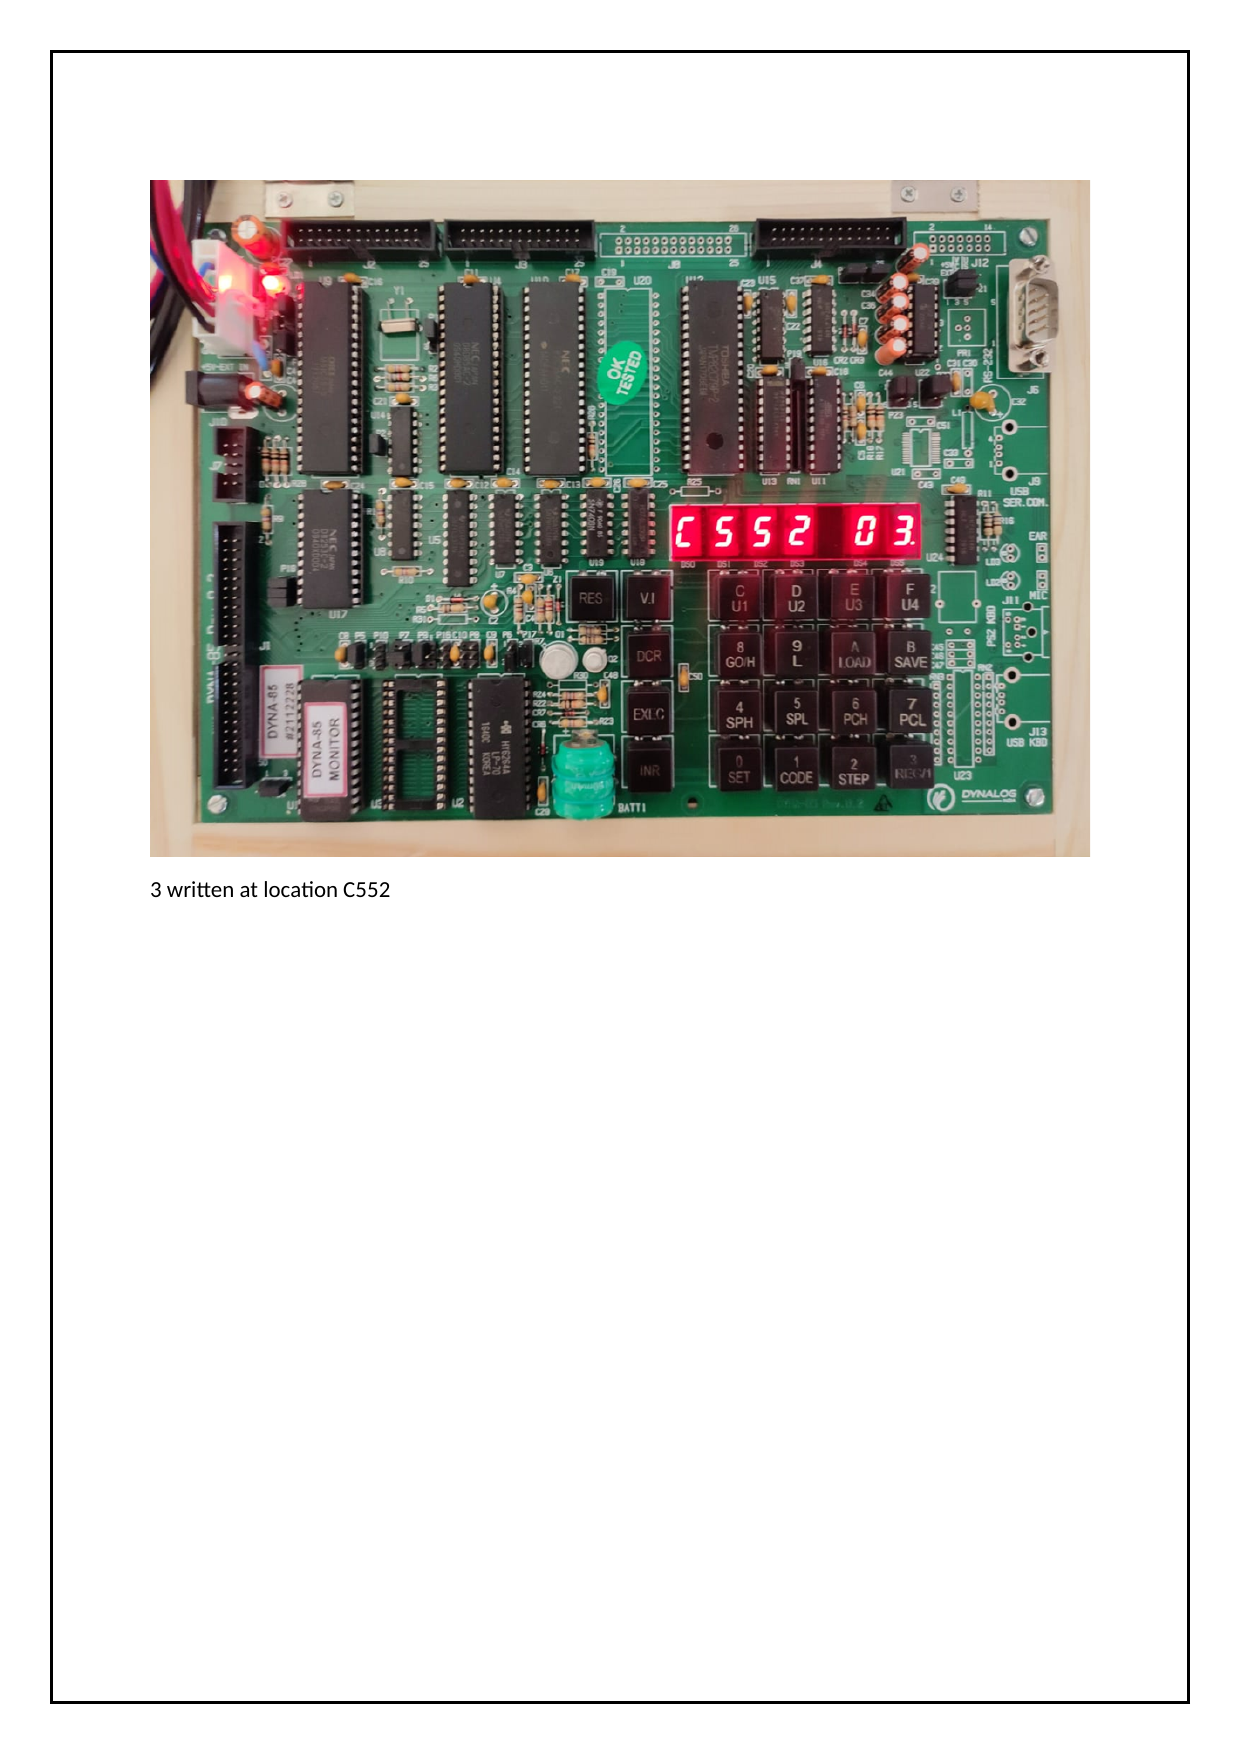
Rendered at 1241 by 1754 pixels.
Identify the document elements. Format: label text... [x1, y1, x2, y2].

picture [150, 180, 1091, 857]
text 3 written at location C552 [150, 875, 1090, 903]
